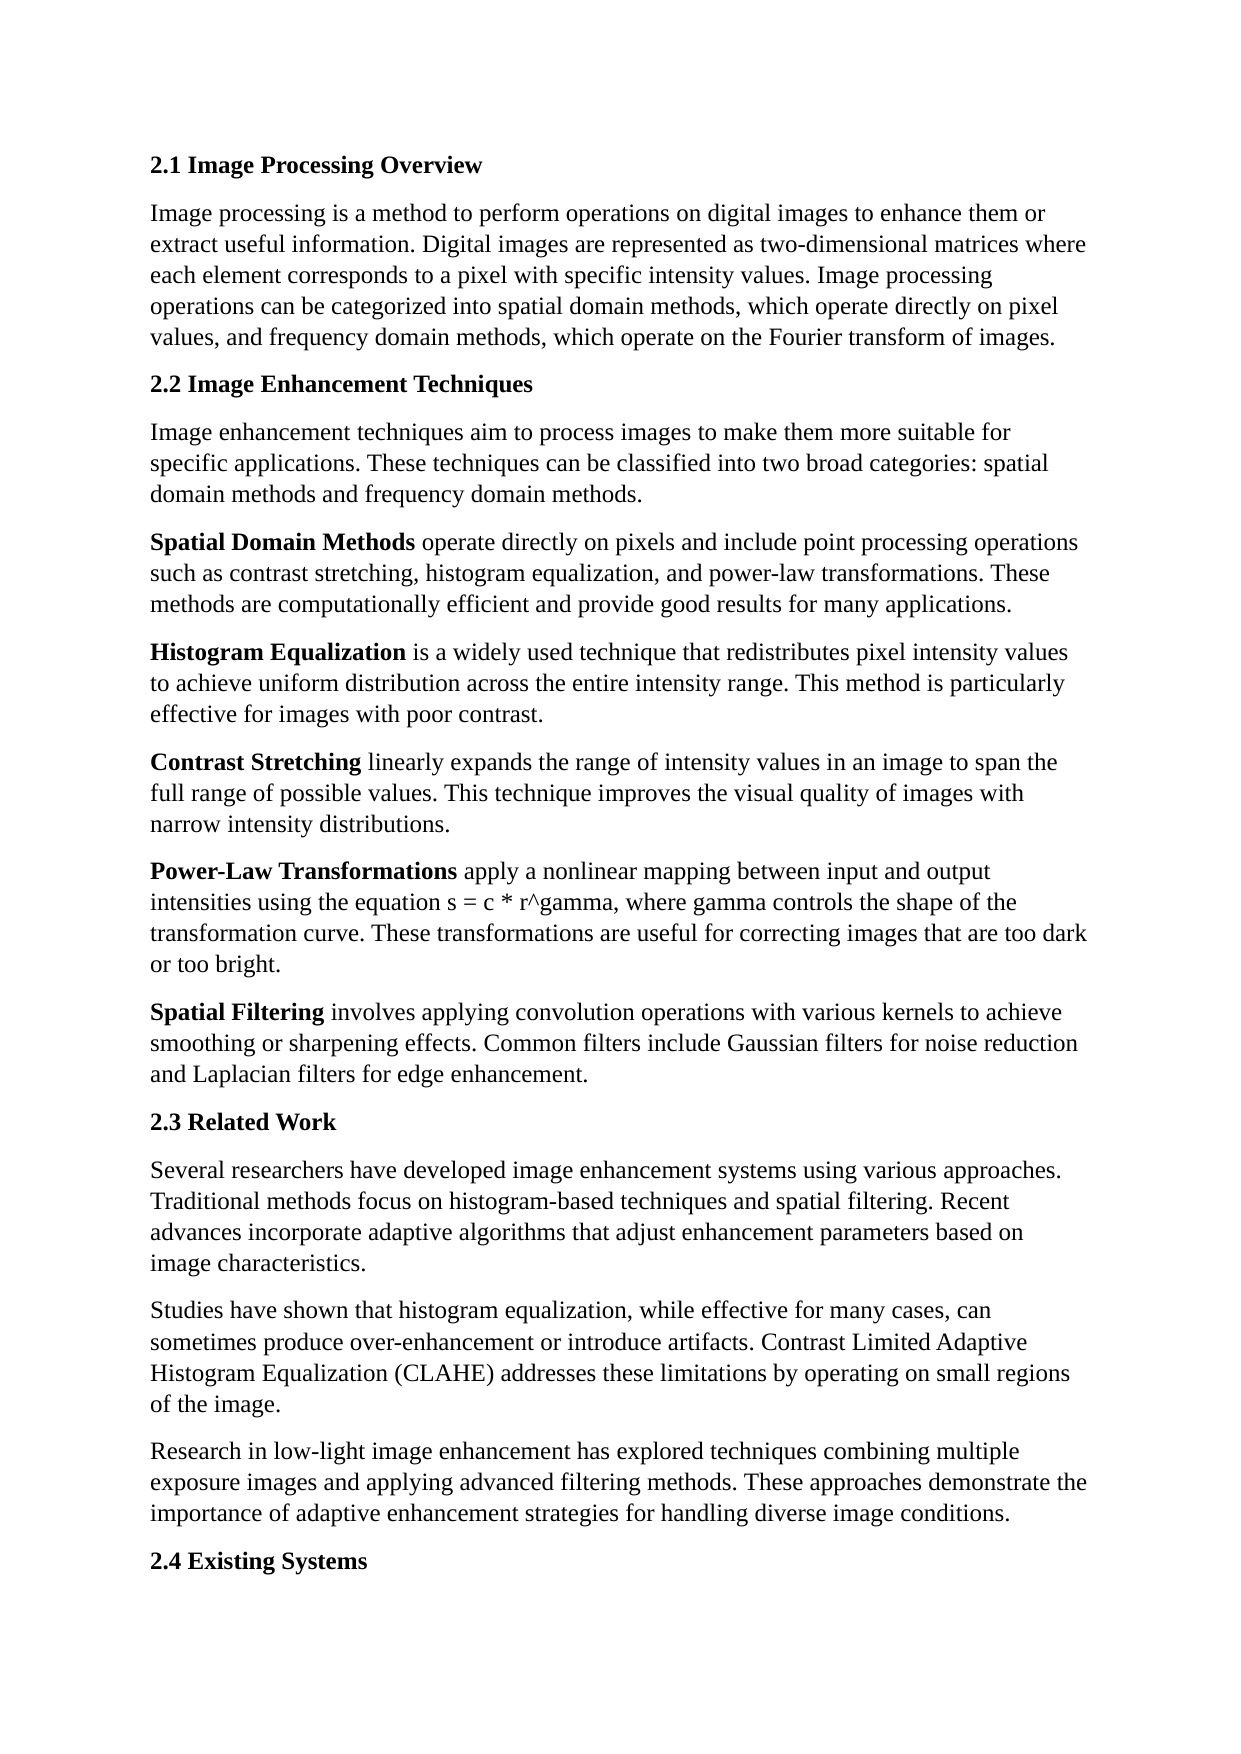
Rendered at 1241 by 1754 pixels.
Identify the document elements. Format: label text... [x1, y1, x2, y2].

text Image processing is a method to perform operations on digital images to enhance them or extract useful information. Digital images are represented as two-dimensional matrices where each element corresponds to a pixel with specific intensity values. Image processing operations can be categorized into spatial domain methods, which operate directly on pixel values, and frequency domain methods, which operate on the Fourier transform of images.​​ [150, 198, 1090, 351]
text 2.1 Image Processing Overview [150, 150, 1090, 179]
text Contrast Stretching linearly expands the range of intensity values in an image to span the full range of possible values. This technique improves the visual quality of images with narrow intensity distributions.​​ [150, 747, 1090, 837]
text Research in low-light image enhancement has explored techniques combining multiple exposure images and applying advanced filtering methods. These approaches demonstrate the importance of adaptive enhancement strategies for handling diverse image conditions.​ [150, 1436, 1090, 1527]
text Spatial Domain Methods operate directly on pixels and include point processing operations such as contrast stretching, histogram equalization, and power-law transformations. These methods are computationally efficient and provide good results for many applications.​​ [150, 527, 1090, 618]
text 2.3 Related Work [150, 1107, 1090, 1136]
text 2.2 Image Enhancement Techniques [150, 369, 1090, 398]
text Power-Law Transformations apply a nonlinear mapping between input and output intensities using the equation s = c * r^gamma, where gamma controls the shape of the transformation curve. These transformations are useful for correcting images that are too dark or too bright.​​ [150, 856, 1090, 978]
text Several researchers have developed image enhancement systems using various approaches. Traditional methods focus on histogram-based techniques and spatial filtering. Recent advances incorporate adaptive algorithms that adjust enhancement parameters based on image characteristics.​ [150, 1155, 1090, 1277]
text 2.4 Existing Systems [150, 1546, 1090, 1575]
text Spatial Filtering involves applying convolution operations with various kernels to achieve smoothing or sharpening effects. Common filters include Gaussian filters for noise reduction and Laplacian filters for edge enhancement.​​ [150, 997, 1090, 1088]
text Image enhancement techniques aim to process images to make them more suitable for specific applications. These techniques can be classified into two broad categories: spatial domain methods and frequency domain methods.​​ [150, 417, 1090, 508]
text Histogram Equalization is a widely used technique that redistributes pixel intensity values to achieve uniform distribution across the entire intensity range. This method is particularly effective for images with poor contrast.​​ [150, 637, 1090, 728]
text Studies have shown that histogram equalization, while effective for many cases, can sometimes produce over-enhancement or introduce artifacts. Contrast Limited Adaptive Histogram Equalization (CLAHE) addresses these limitations by operating on small regions of the image.​ [150, 1296, 1090, 1417]
